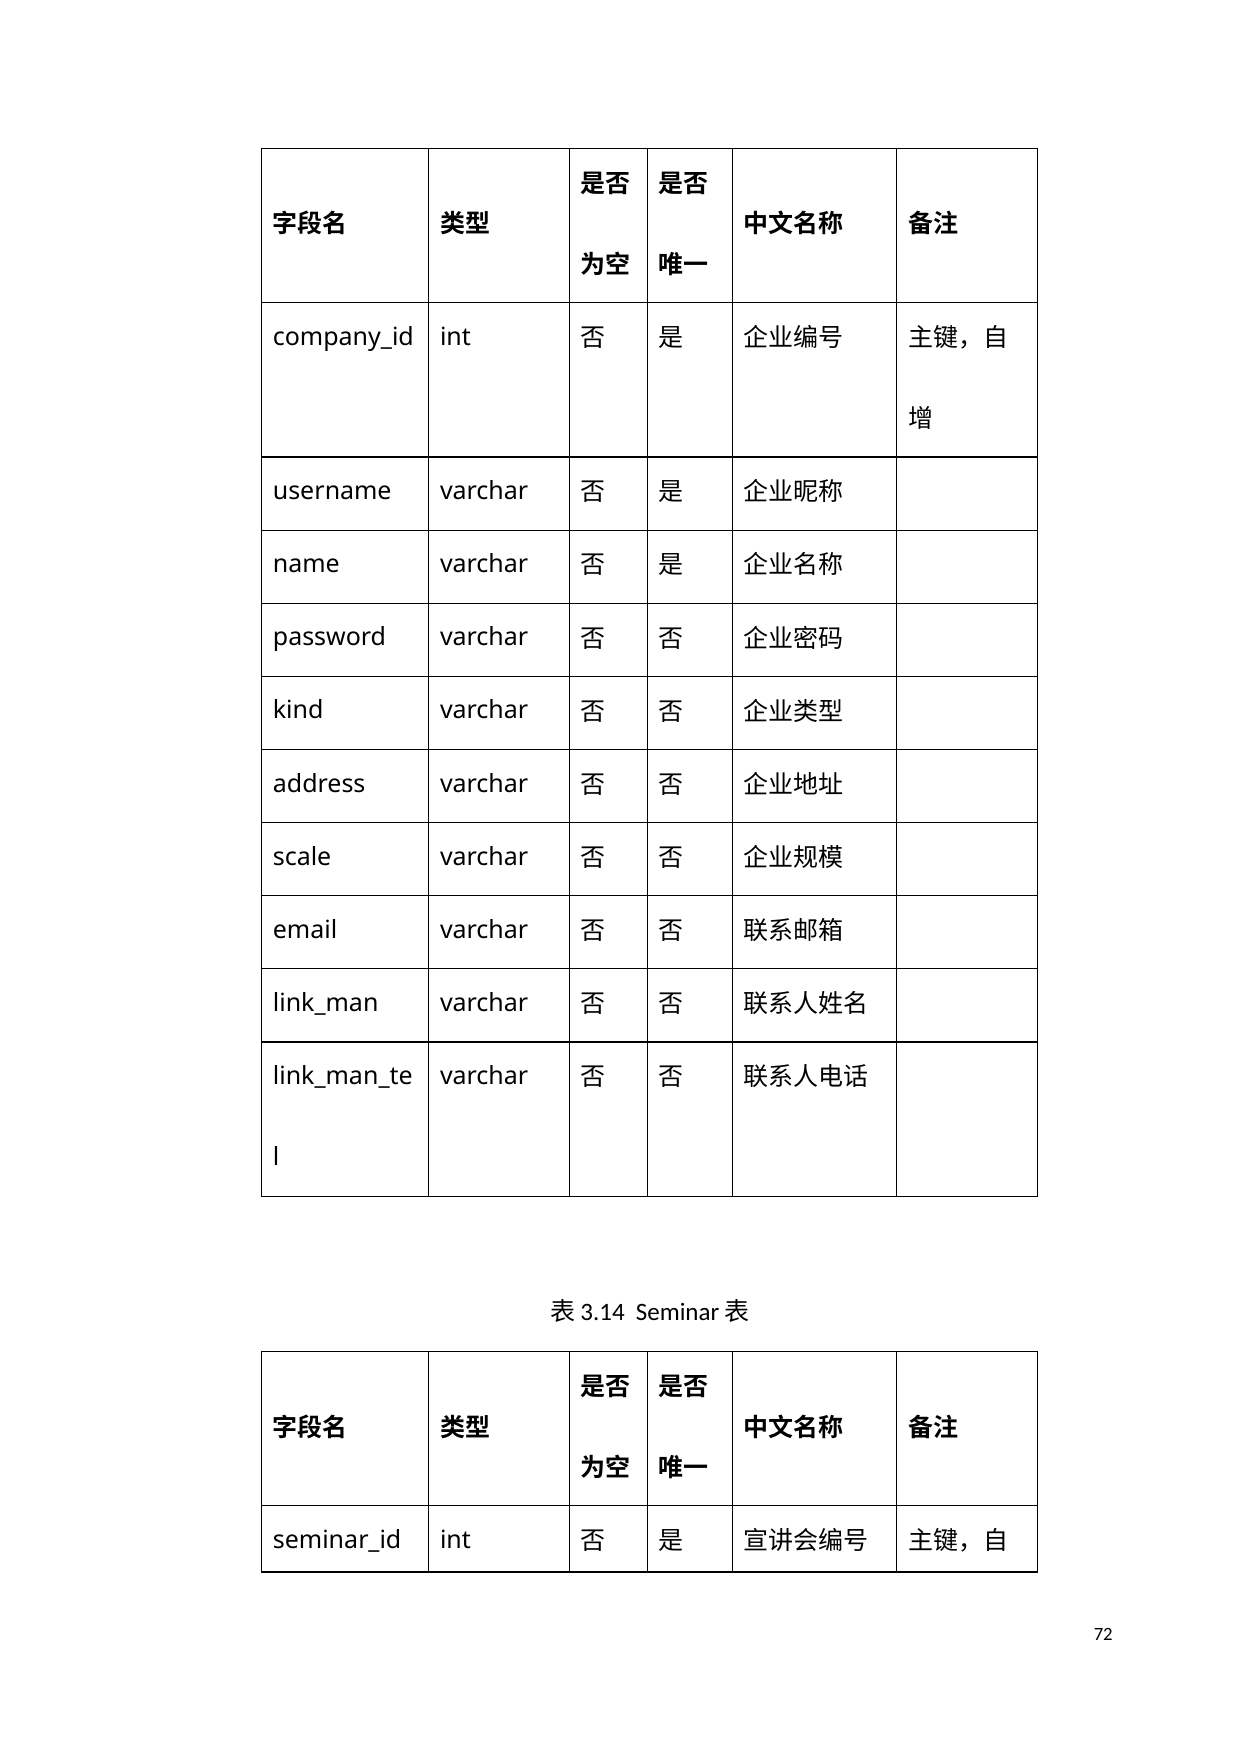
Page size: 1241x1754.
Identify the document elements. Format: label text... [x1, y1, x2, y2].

table_cell [897, 896, 1037, 968]
table_cell int [429, 1506, 569, 1571]
table_cell int [429, 303, 569, 456]
table_header 备注 [897, 1352, 1037, 1505]
table_cell varchar [429, 1043, 569, 1196]
table_cell 是 [648, 531, 732, 603]
table_cell name [262, 531, 428, 603]
table_cell link_man_tel [262, 1043, 428, 1196]
table_cell varchar [429, 969, 569, 1041]
table_header 类型 [429, 1352, 569, 1505]
table_cell link_man [262, 969, 428, 1041]
table_cell varchar [429, 823, 569, 895]
table_cell seminar_id [262, 1506, 428, 1571]
table_header 是否为空 [570, 1352, 647, 1505]
table_cell varchar [429, 604, 569, 676]
table_cell password [262, 604, 428, 676]
table_cell email [262, 896, 428, 968]
table_cell 否 [570, 1506, 647, 1571]
table_header 字段名 [262, 149, 428, 302]
table_cell 是 [648, 458, 732, 529]
table_header 中文名称 [733, 1352, 896, 1505]
table_cell [897, 969, 1037, 1041]
table_cell 是 [648, 1506, 732, 1571]
table_header 备注 [897, 149, 1037, 302]
table_cell varchar [429, 896, 569, 968]
table_cell 宣讲会编号 [733, 1506, 896, 1571]
table_cell scale [262, 823, 428, 895]
table_cell address [262, 750, 428, 822]
table_cell kind [262, 677, 428, 749]
table_cell varchar [429, 750, 569, 822]
table_cell company_id [262, 303, 428, 456]
table_cell 否 [570, 677, 647, 749]
text 表3.14 Seminar表 [177, 1277, 1122, 1342]
table_header 是否唯一 [648, 149, 732, 302]
table_cell 否 [570, 750, 647, 822]
table_cell 否 [570, 458, 647, 529]
table_cell 否 [648, 969, 732, 1041]
table_cell 否 [648, 604, 732, 676]
table_cell 联系人姓名 [733, 969, 896, 1041]
table_cell 否 [570, 969, 647, 1041]
table_header 字段名 [262, 1352, 428, 1505]
table_cell 联系人电话 [733, 1043, 896, 1196]
table_cell 否 [570, 823, 647, 895]
table_cell 企业地址 [733, 750, 896, 822]
table_cell 企业密码 [733, 604, 896, 676]
table_cell 否 [570, 896, 647, 968]
table_cell 否 [570, 531, 647, 603]
table_cell 企业类型 [733, 677, 896, 749]
table_header 类型 [429, 149, 569, 302]
table_cell 联系邮箱 [733, 896, 896, 968]
table_cell 否 [570, 1043, 647, 1196]
table_cell 否 [648, 1043, 732, 1196]
table_cell 企业规模 [733, 823, 896, 895]
table_cell varchar [429, 458, 569, 529]
table_header 中文名称 [733, 149, 896, 302]
table_header 是否唯一 [648, 1352, 732, 1505]
table_cell [897, 1043, 1037, 1196]
table_cell 否 [570, 303, 647, 456]
table_cell [897, 531, 1037, 603]
table_cell 主键，自增 [897, 1506, 1037, 1571]
table_cell 企业昵称 [733, 458, 896, 529]
table_cell 主键，自增 [897, 303, 1037, 456]
table_cell 企业名称 [733, 531, 896, 603]
table_cell 是 [648, 303, 732, 456]
table_cell 否 [648, 750, 732, 822]
table_cell [897, 604, 1037, 676]
table_cell 否 [648, 677, 732, 749]
table_cell [897, 458, 1037, 529]
table_cell [897, 823, 1037, 895]
table_cell varchar [429, 531, 569, 603]
table_cell username [262, 458, 428, 529]
table_cell 否 [570, 604, 647, 676]
table_cell [897, 750, 1037, 822]
table_cell [897, 677, 1037, 749]
table_cell 否 [648, 896, 732, 968]
table_cell varchar [429, 677, 569, 749]
table_cell 企业编号 [733, 303, 896, 456]
table_header 是否为空 [570, 149, 647, 302]
table_cell 否 [648, 823, 732, 895]
